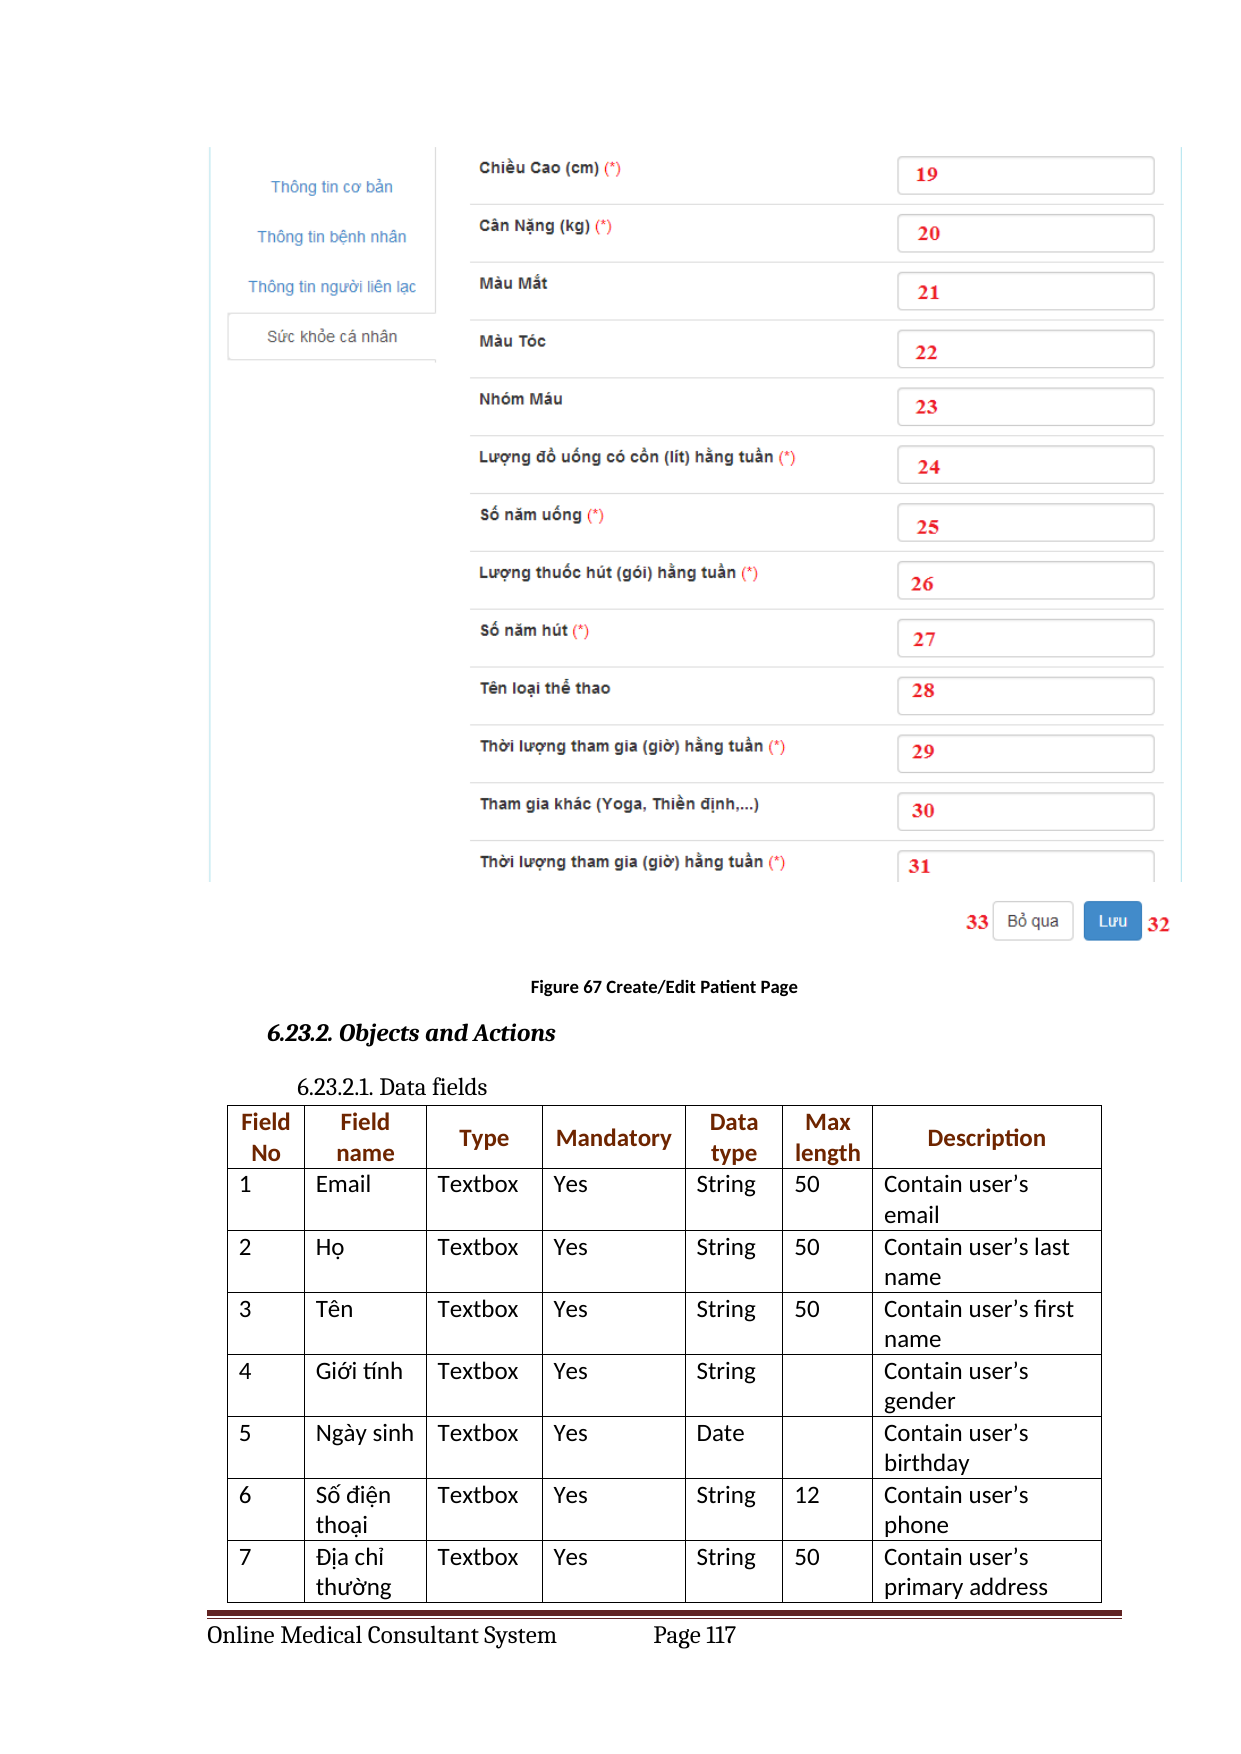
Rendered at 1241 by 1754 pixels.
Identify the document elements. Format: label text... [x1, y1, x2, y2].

picture [207, 147, 1182, 882]
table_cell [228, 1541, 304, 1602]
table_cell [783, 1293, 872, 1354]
subtitle Objects and Actions [267, 1018, 1122, 1047]
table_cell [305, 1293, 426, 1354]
picture [207, 886, 1182, 950]
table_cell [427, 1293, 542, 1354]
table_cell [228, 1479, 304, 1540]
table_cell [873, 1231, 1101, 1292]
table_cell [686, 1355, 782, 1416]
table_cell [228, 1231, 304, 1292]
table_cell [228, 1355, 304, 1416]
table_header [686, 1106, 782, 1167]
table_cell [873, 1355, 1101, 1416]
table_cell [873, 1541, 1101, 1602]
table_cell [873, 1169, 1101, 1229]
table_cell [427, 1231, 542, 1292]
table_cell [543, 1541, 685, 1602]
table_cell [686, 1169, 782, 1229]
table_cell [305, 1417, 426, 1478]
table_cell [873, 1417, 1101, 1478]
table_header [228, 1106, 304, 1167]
subtitle Data fields [282, 1072, 1122, 1101]
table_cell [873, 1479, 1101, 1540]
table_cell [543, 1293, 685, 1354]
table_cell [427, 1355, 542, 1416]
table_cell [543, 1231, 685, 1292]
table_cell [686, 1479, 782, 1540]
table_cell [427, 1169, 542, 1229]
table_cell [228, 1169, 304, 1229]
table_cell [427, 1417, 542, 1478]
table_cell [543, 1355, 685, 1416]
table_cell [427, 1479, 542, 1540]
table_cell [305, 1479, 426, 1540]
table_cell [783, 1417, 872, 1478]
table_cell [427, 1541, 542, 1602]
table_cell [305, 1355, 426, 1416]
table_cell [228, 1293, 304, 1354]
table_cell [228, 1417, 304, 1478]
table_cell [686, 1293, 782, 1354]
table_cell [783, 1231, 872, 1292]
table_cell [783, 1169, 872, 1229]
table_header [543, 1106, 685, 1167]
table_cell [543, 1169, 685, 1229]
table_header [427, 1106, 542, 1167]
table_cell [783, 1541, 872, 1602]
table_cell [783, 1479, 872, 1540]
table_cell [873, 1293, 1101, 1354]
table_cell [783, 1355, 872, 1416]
text Figure Create/Edit Patient Page [207, 975, 1122, 998]
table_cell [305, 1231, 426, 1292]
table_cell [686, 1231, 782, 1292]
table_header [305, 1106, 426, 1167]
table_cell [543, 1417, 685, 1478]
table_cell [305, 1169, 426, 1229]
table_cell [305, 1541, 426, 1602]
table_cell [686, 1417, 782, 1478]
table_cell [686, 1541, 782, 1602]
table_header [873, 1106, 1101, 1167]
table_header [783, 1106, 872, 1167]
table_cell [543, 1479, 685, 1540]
